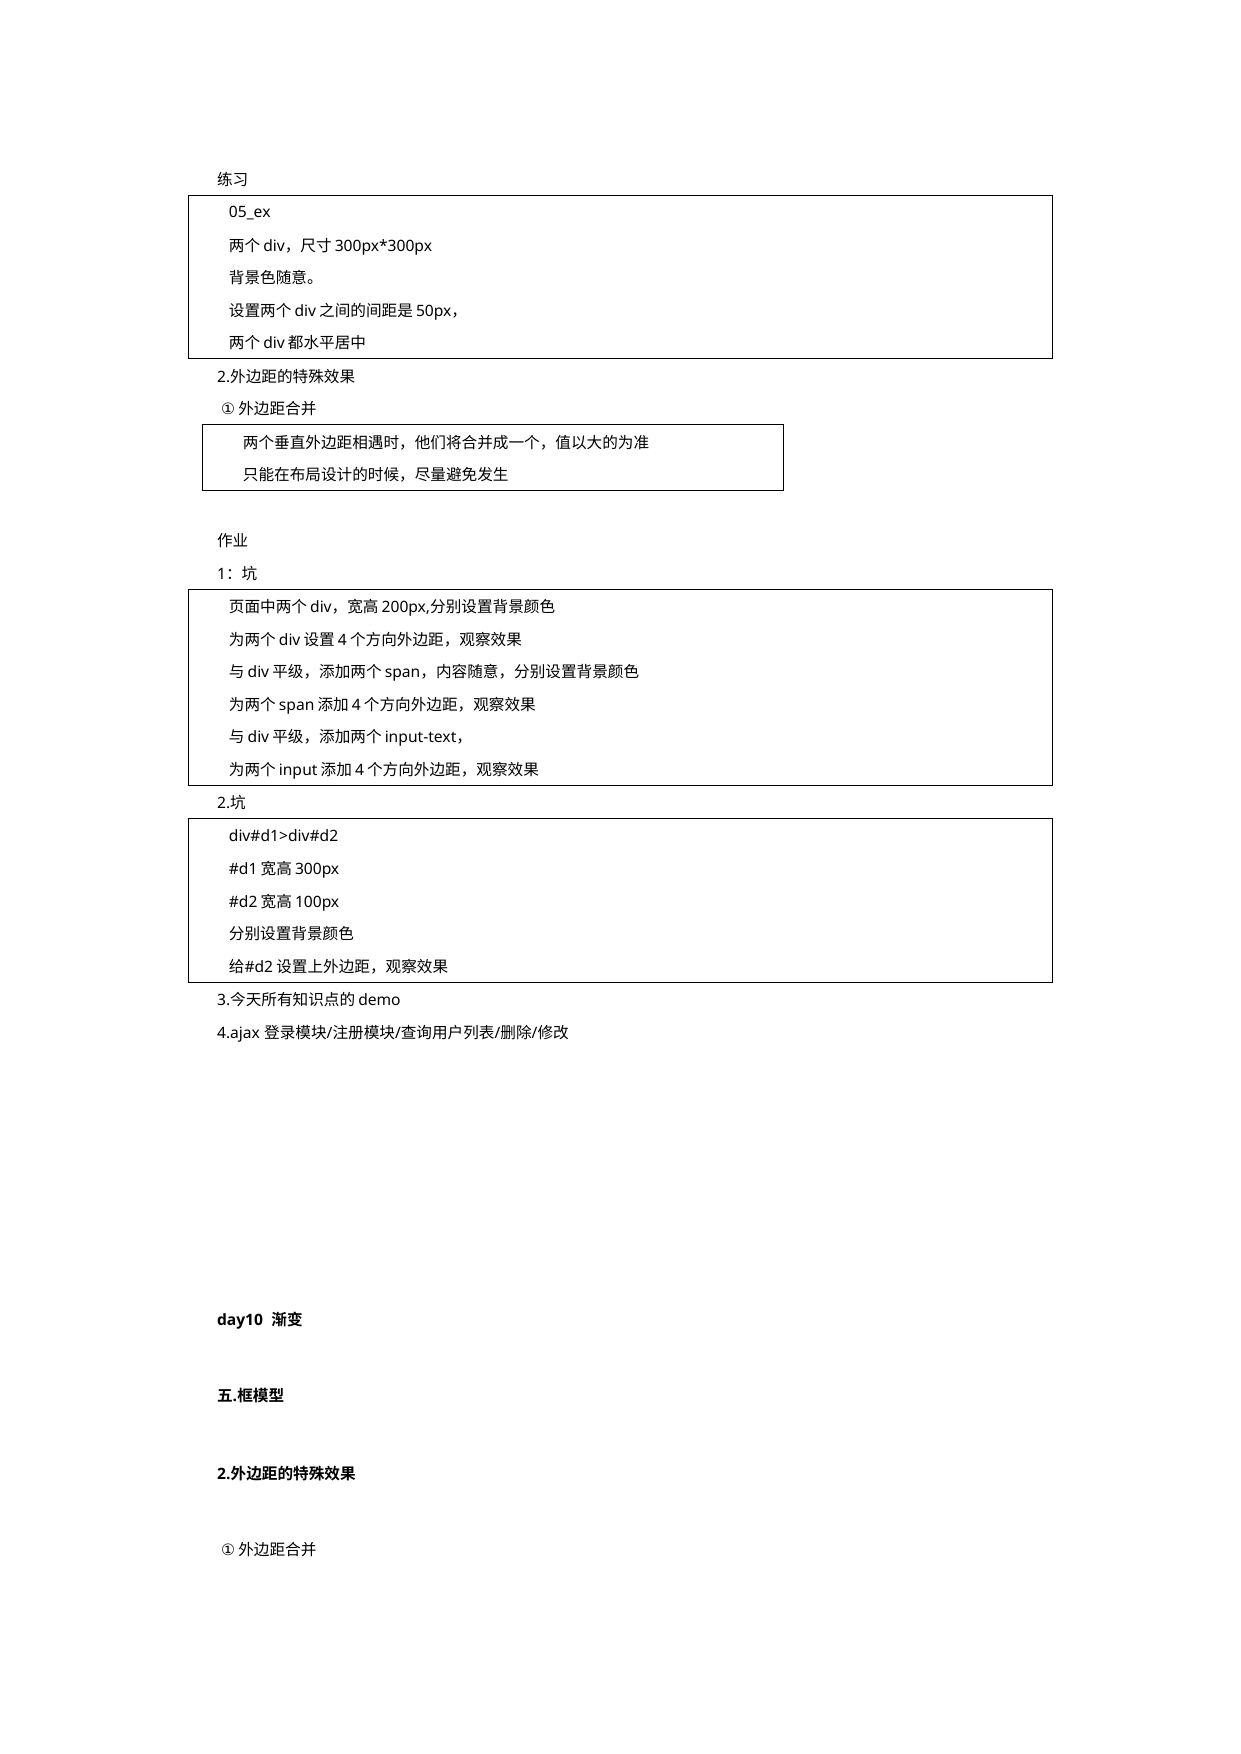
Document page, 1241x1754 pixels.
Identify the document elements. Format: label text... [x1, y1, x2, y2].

text 3.今天所有知识点的demo [217, 983, 983, 1015]
text 2.坑 [217, 786, 983, 818]
text 练习 [217, 162, 983, 194]
subtitle 五.框模型 [217, 1378, 983, 1411]
subtitle day10 渐变 [217, 1302, 983, 1335]
text 作业 [217, 524, 983, 556]
text 1：坑 [217, 556, 983, 589]
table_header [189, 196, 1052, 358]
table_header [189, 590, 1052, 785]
text ①外边距合并 [217, 392, 983, 424]
text 4.ajax 登录模块/注册模块/查询用户列表/删除/修改 [217, 1015, 983, 1048]
text ①外边距合并 [217, 1532, 983, 1565]
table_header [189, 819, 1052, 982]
text 2.外边距的特殊效果 [217, 359, 983, 392]
subtitle 2.外边距的特殊效果 [217, 1457, 983, 1489]
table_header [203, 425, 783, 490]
